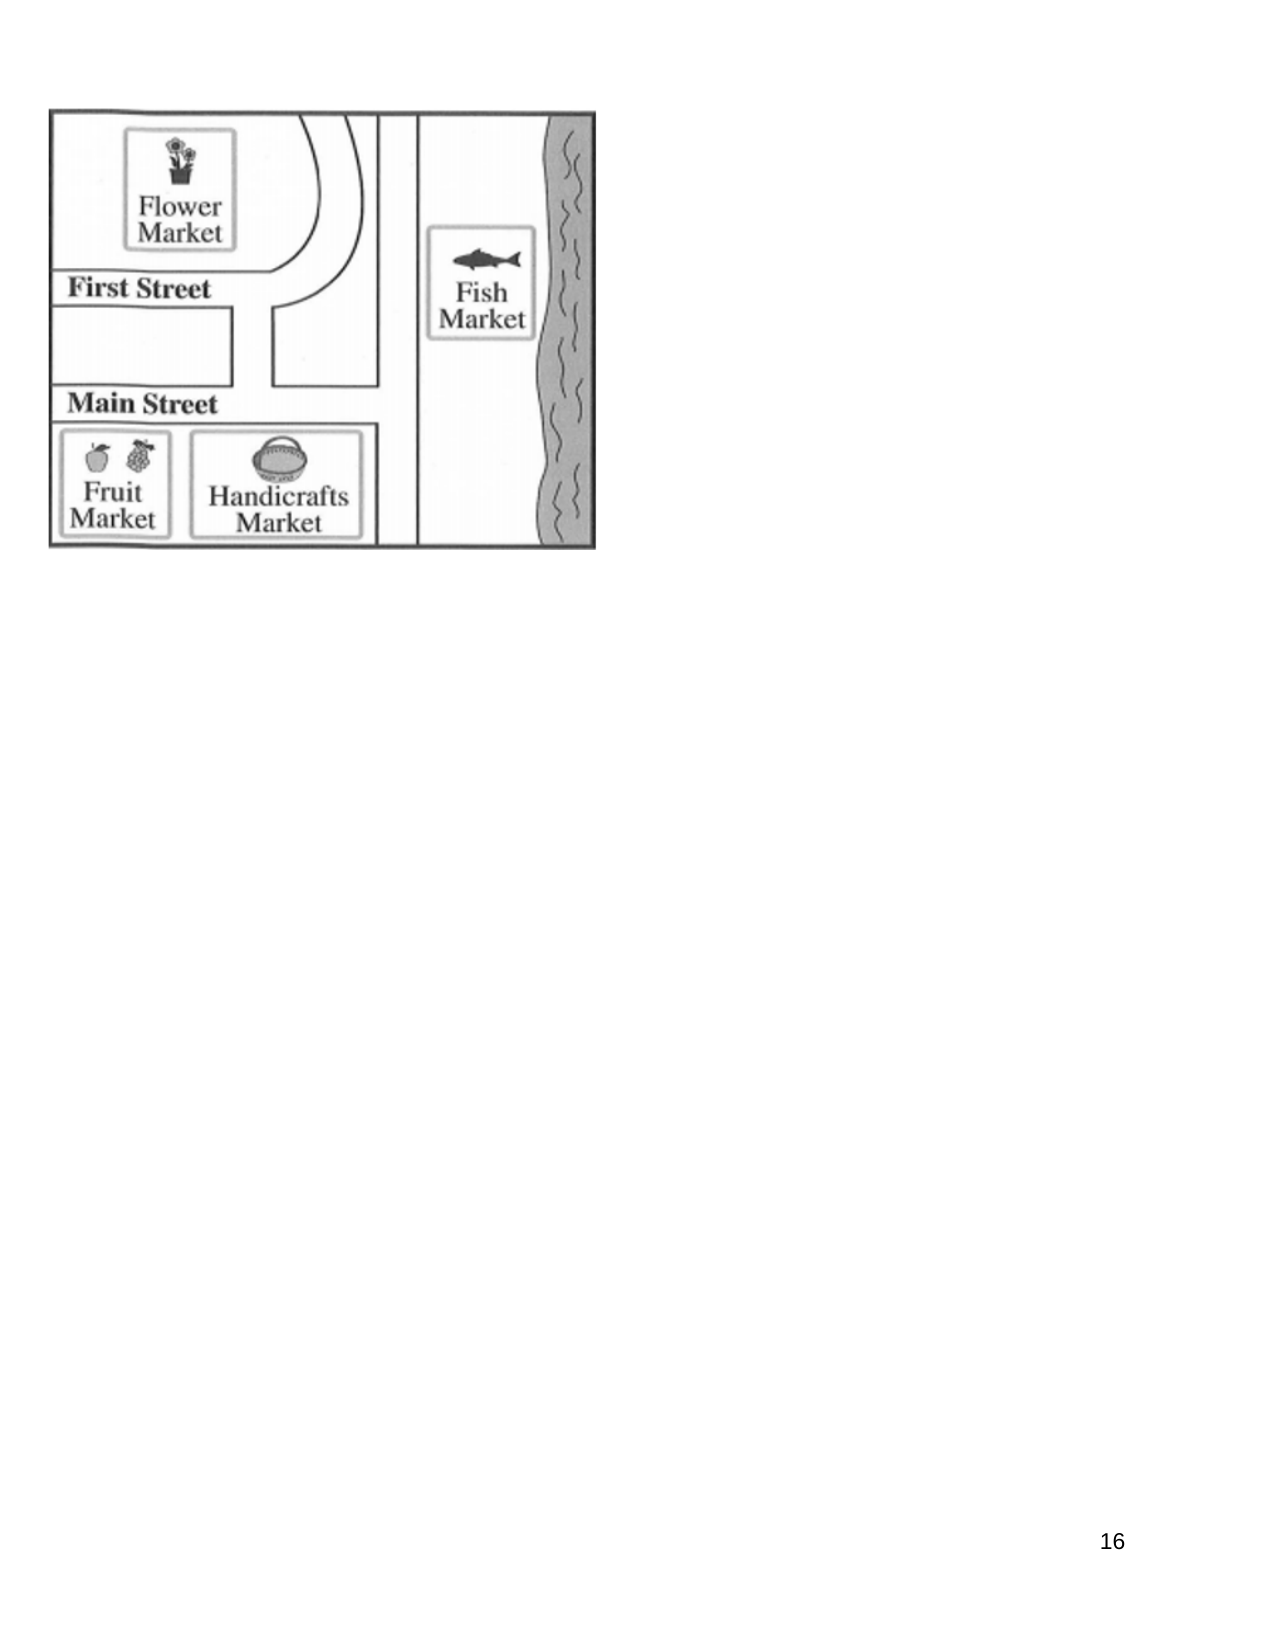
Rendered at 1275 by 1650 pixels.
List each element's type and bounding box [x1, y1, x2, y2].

picture [48, 108, 597, 550]
